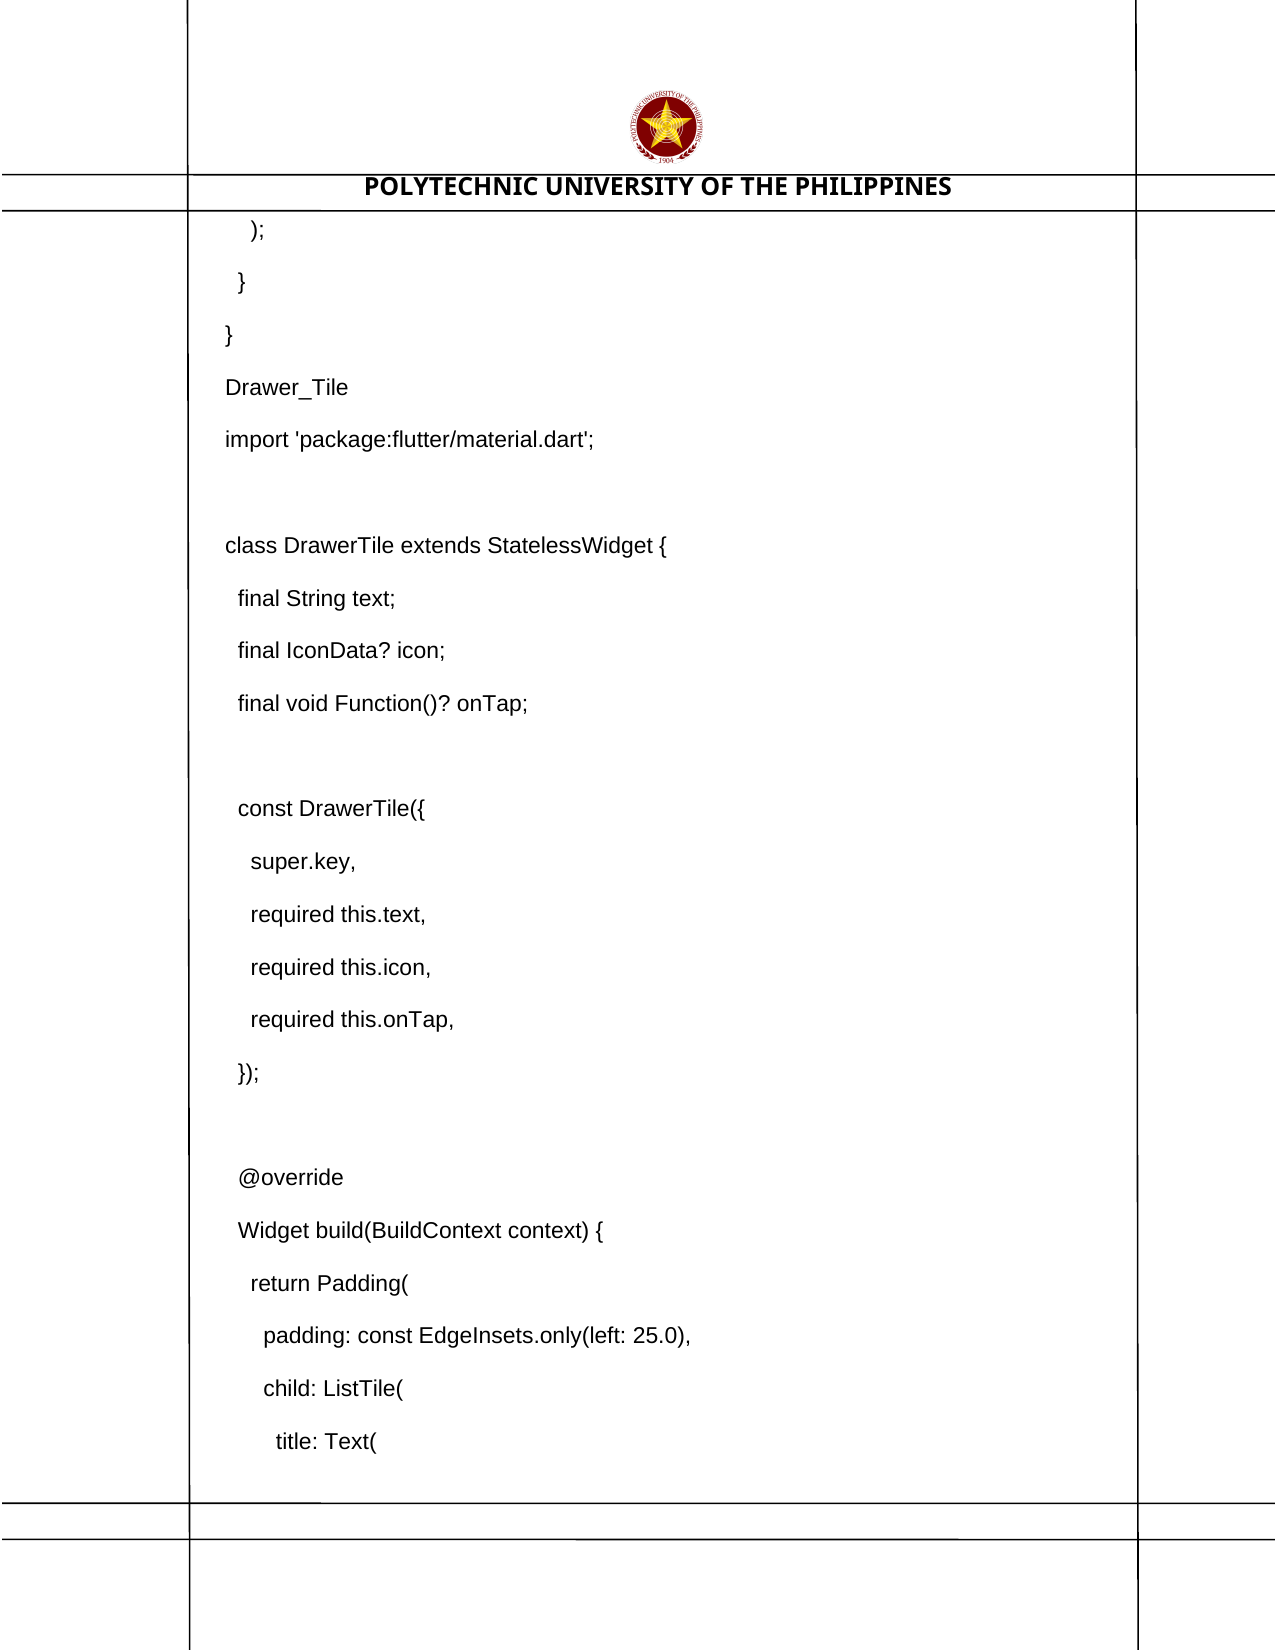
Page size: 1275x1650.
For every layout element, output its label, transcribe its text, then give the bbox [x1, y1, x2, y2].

text child: ListTile( [225, 1375, 1110, 1402]
text const DrawerTile({ [225, 795, 1110, 822]
picture [629, 90, 703, 164]
text class DrawerTile extends StatelessWidget { [225, 532, 1110, 558]
text final String text; [225, 584, 1110, 611]
text Drawer_Tile [225, 374, 1110, 400]
text super.key, [225, 848, 1110, 874]
text ); [225, 216, 1110, 242]
text import 'package:flutter/material.dart'; [225, 426, 1110, 453]
text } [225, 268, 1110, 295]
text @override [225, 1164, 1110, 1191]
text required this.text, [225, 901, 1110, 927]
text title: Text( [225, 1428, 1110, 1454]
text final IconData? icon; [225, 637, 1110, 664]
text } [225, 321, 1110, 347]
text return Padding( [225, 1270, 1110, 1296]
text final void Function()? onTap; [225, 690, 1110, 716]
text }); [225, 1059, 1110, 1085]
text Widget build(BuildContext context) { [225, 1217, 1110, 1243]
text required this.onTap, [225, 1006, 1110, 1033]
text required this.icon, [225, 953, 1110, 980]
text padding: const EdgeInsets.only(left: 25.0), [225, 1322, 1110, 1349]
